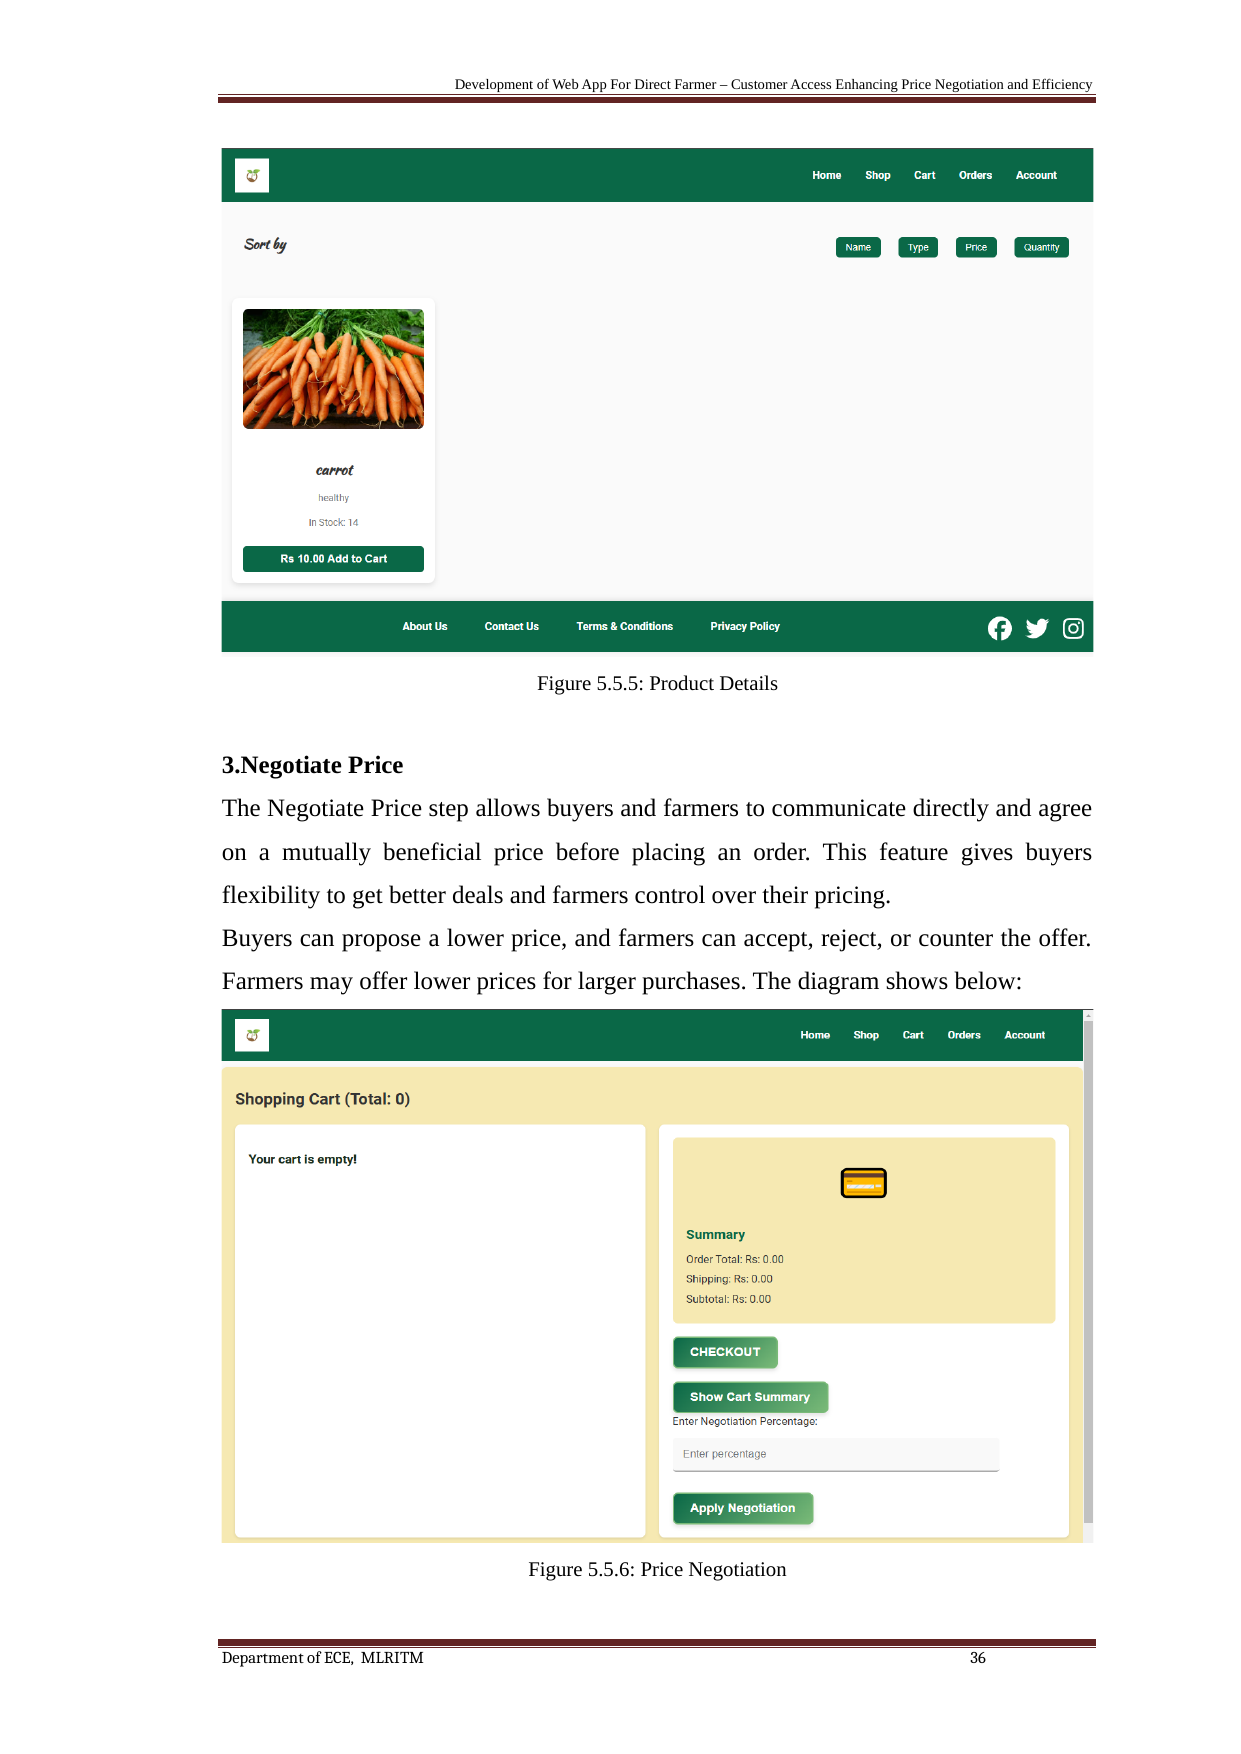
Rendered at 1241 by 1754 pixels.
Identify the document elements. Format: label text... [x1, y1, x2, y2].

text Figure 5.5.6: Price Negotiation [222, 1557, 1093, 1581]
picture [221, 148, 1094, 657]
text The Negotiate Price step allows buyers and farmers to communicate directly and agree on a mutually beneficial price before placing an order. This feature gives buyers flexibility to get better deals and farmers control over their pricing. [222, 793, 1093, 908]
text Buyers can propose a lower price, and farmers can accept, reject, or counter the offer. Farmers may offer lower prices for larger purchases. The diagram shows below: [222, 923, 1093, 995]
text Figure 5.5.5: Product Details [222, 671, 1093, 695]
picture [221, 1009, 1094, 1543]
text 3.Negotiate Price [222, 750, 1093, 779]
